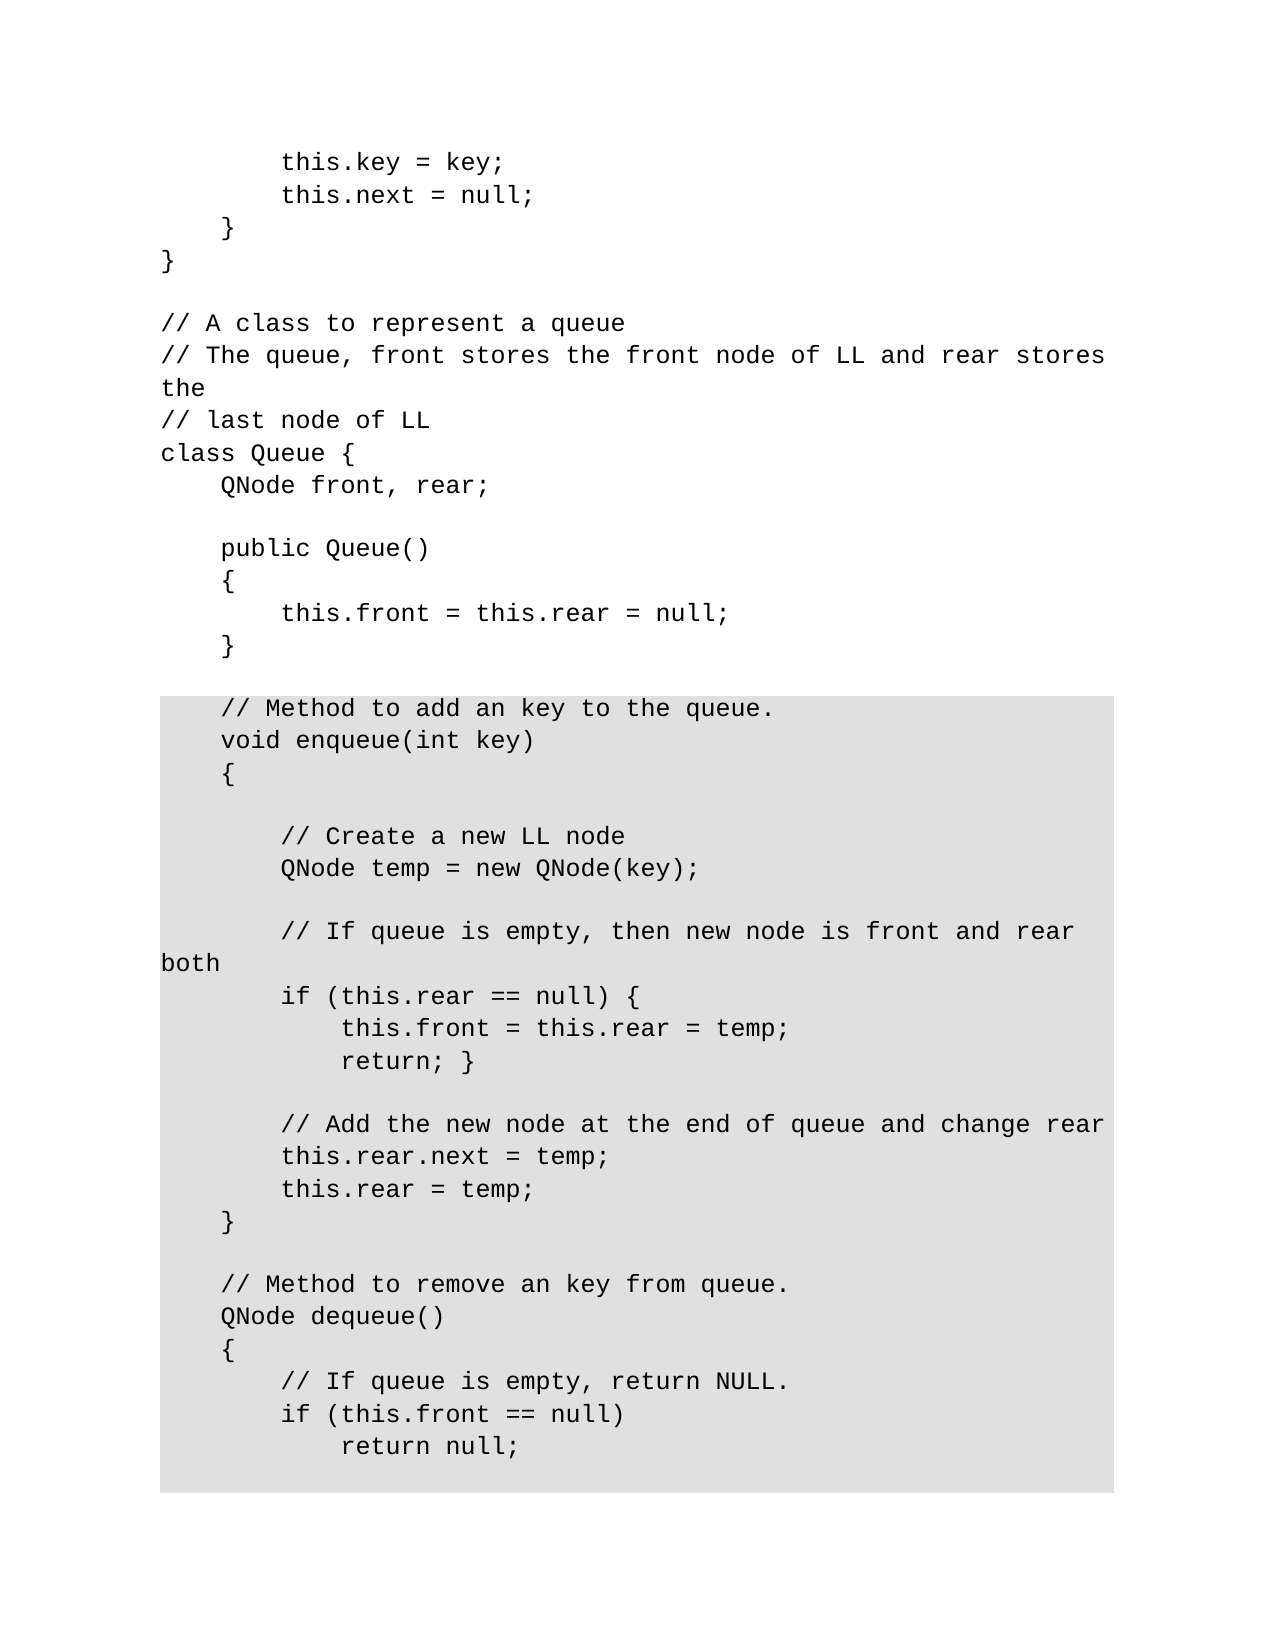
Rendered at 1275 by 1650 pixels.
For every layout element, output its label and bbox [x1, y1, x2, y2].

table_header [150, 150, 1125, 1500]
